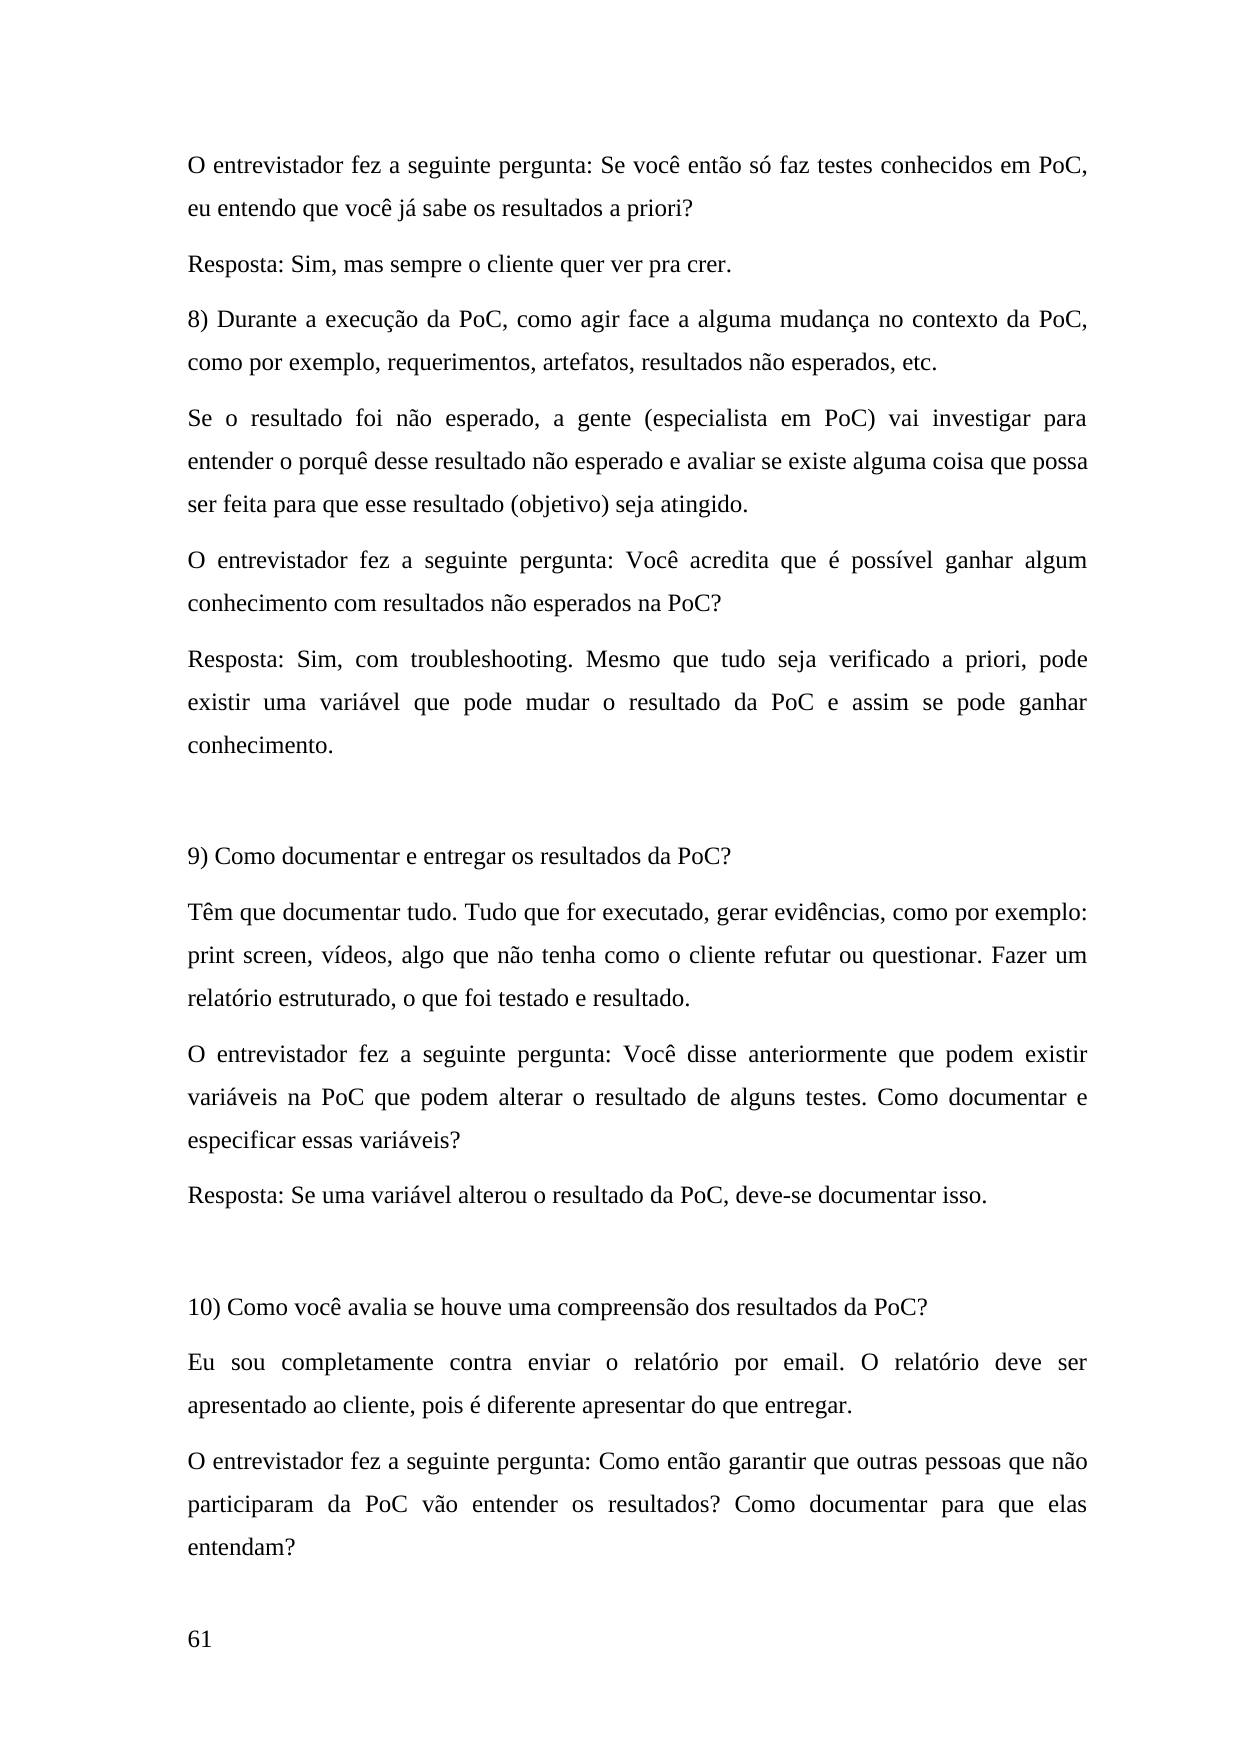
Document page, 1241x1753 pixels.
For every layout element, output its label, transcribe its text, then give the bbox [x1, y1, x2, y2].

text 10) Como você avalia se houve uma compreensão dos resultados da PoC? [187, 1292, 1088, 1321]
text Resposta: Sim, mas sempre o cliente quer ver pra crer. [187, 249, 1088, 277]
text O entrevistador fez a seguinte pergunta: Como então garantir que outras pessoas que não participaram da PoC vão entender os resultados? Como documentar para que elas entendam? [187, 1446, 1088, 1561]
text O entrevistador fez a seguinte pergunta: Se você então só faz testes conhecidos em PoC, eu entendo que você já sabe os resultados a priori? [187, 150, 1088, 222]
text Resposta: Se uma variável alterou o resultado da PoC, deve-se documentar isso. [187, 1181, 1088, 1209]
text Se o resultado foi não esperado, a gente (especialista em PoC) vai investigar para entender o porquê desse resultado não esperado e avaliar se existe alguma coisa que possa ser feita para que esse resultado (objetivo) seja atingido. [187, 403, 1088, 518]
text Resposta: Sim, com troubleshooting. Mesmo que tudo seja verificado a priori, pode existir uma variável que pode mudar o resultado da PoC e assim se pode ganhar conhecimento. [187, 644, 1088, 759]
text O entrevistador fez a seguinte pergunta: Você disse anteriormente que podem existir variáveis na PoC que podem alterar o resultado de alguns testes. Como documentar e especificar essas variáveis? [187, 1039, 1088, 1154]
text Eu sou completamente contra enviar o relatório por email. O relatório deve ser apresentado ao cliente, pois é diferente apresentar do que entregar. [187, 1347, 1088, 1419]
text Têm que documentar tudo. Tudo que for executado, gerar evidências, como por exemplo: print screen, vídeos, algo que não tenha como o cliente refutar ou questionar. Fazer um relatório estruturado, o que foi testado e resultado. [187, 897, 1088, 1012]
text 9) Como documentar e entregar os resultados da PoC? [187, 841, 1088, 870]
text O entrevistador fez a seguinte pergunta: Você acredita que é possível ganhar algum conhecimento com resultados não esperados na PoC? [187, 545, 1088, 617]
text 8) Durante a execução da PoC, como agir face a alguma mudança no contexto da PoC, como por exemplo, requerimentos, artefatos, resultados não esperados, etc. [187, 304, 1088, 376]
